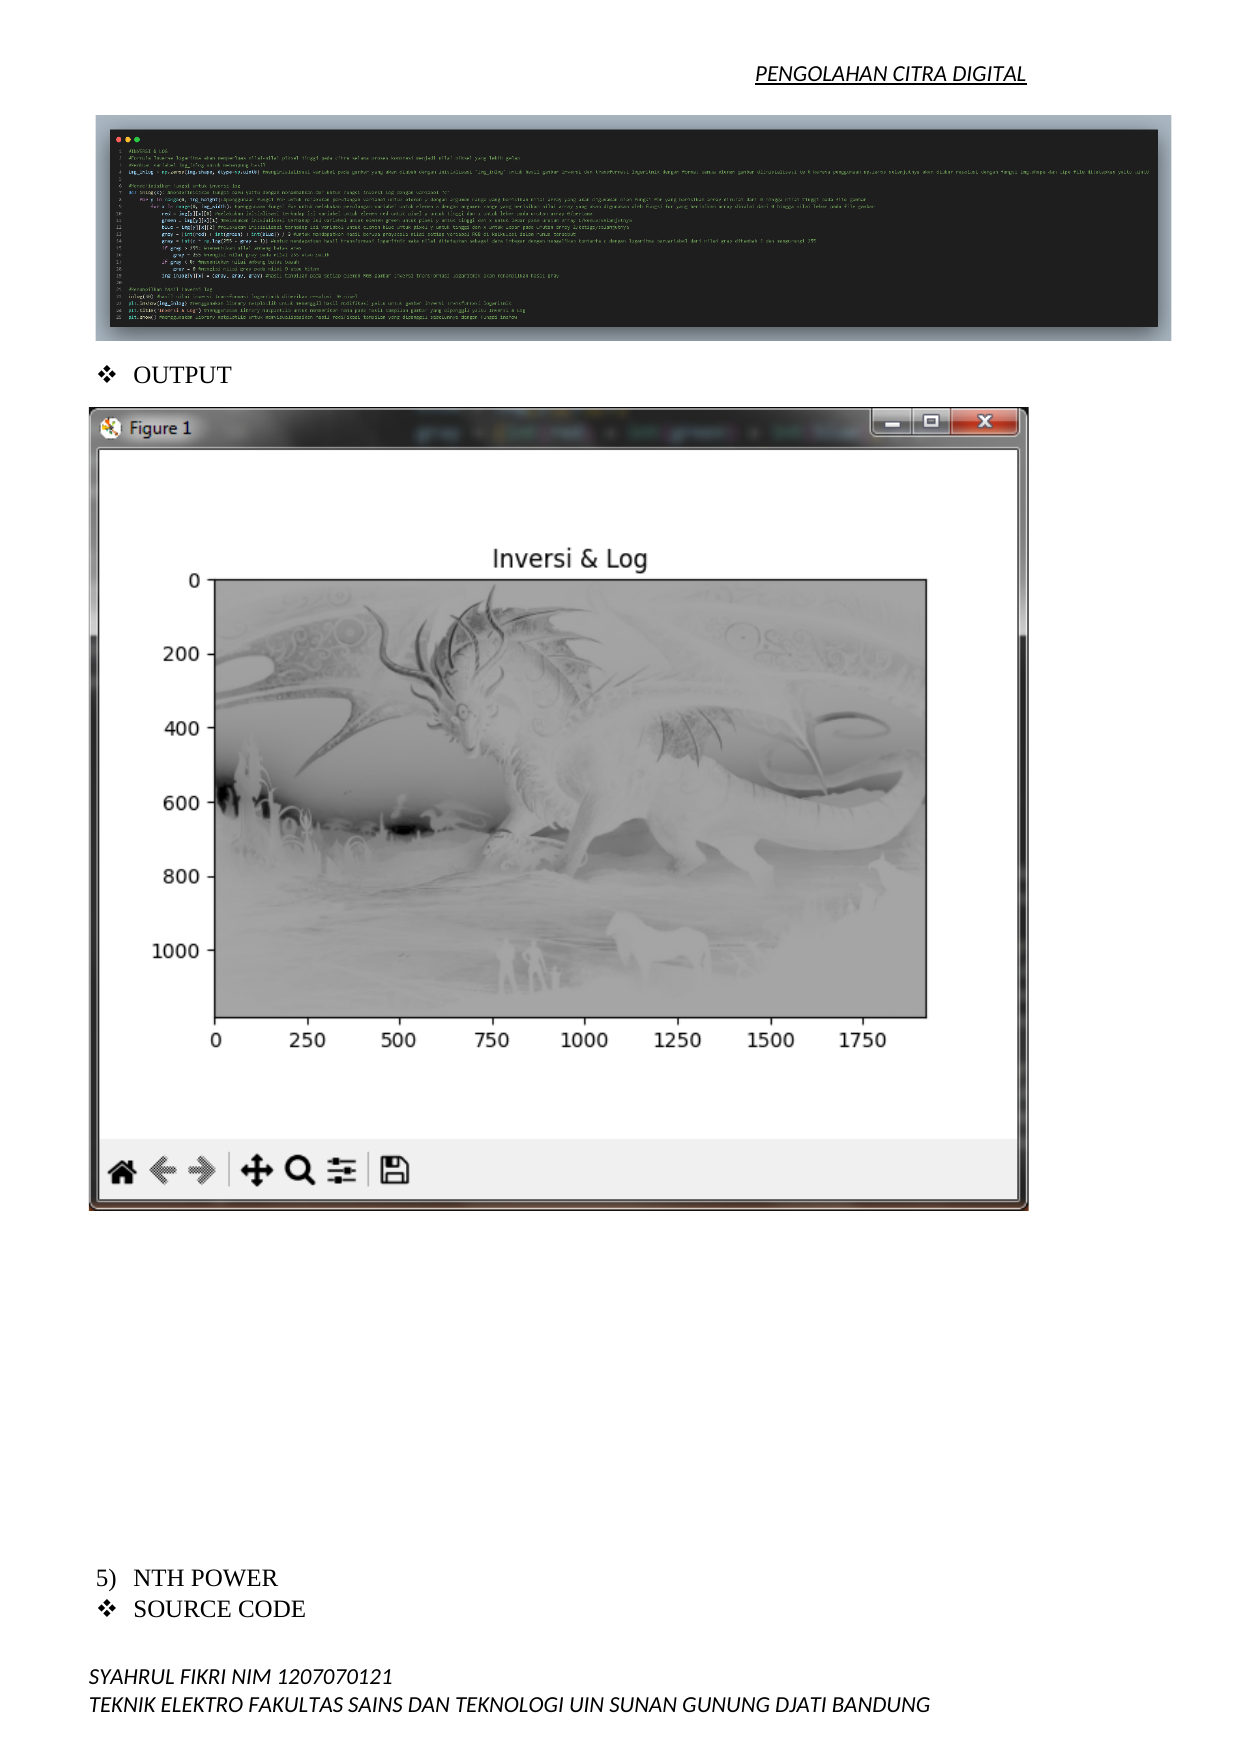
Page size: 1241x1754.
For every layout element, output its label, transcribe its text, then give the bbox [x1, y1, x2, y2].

picture [95, 115, 1172, 341]
list OUTPUT [96, 360, 1152, 389]
list SOURCE CODE [96, 1594, 1152, 1623]
picture [88, 407, 1029, 1211]
list NTH POWER [96, 1563, 1152, 1592]
